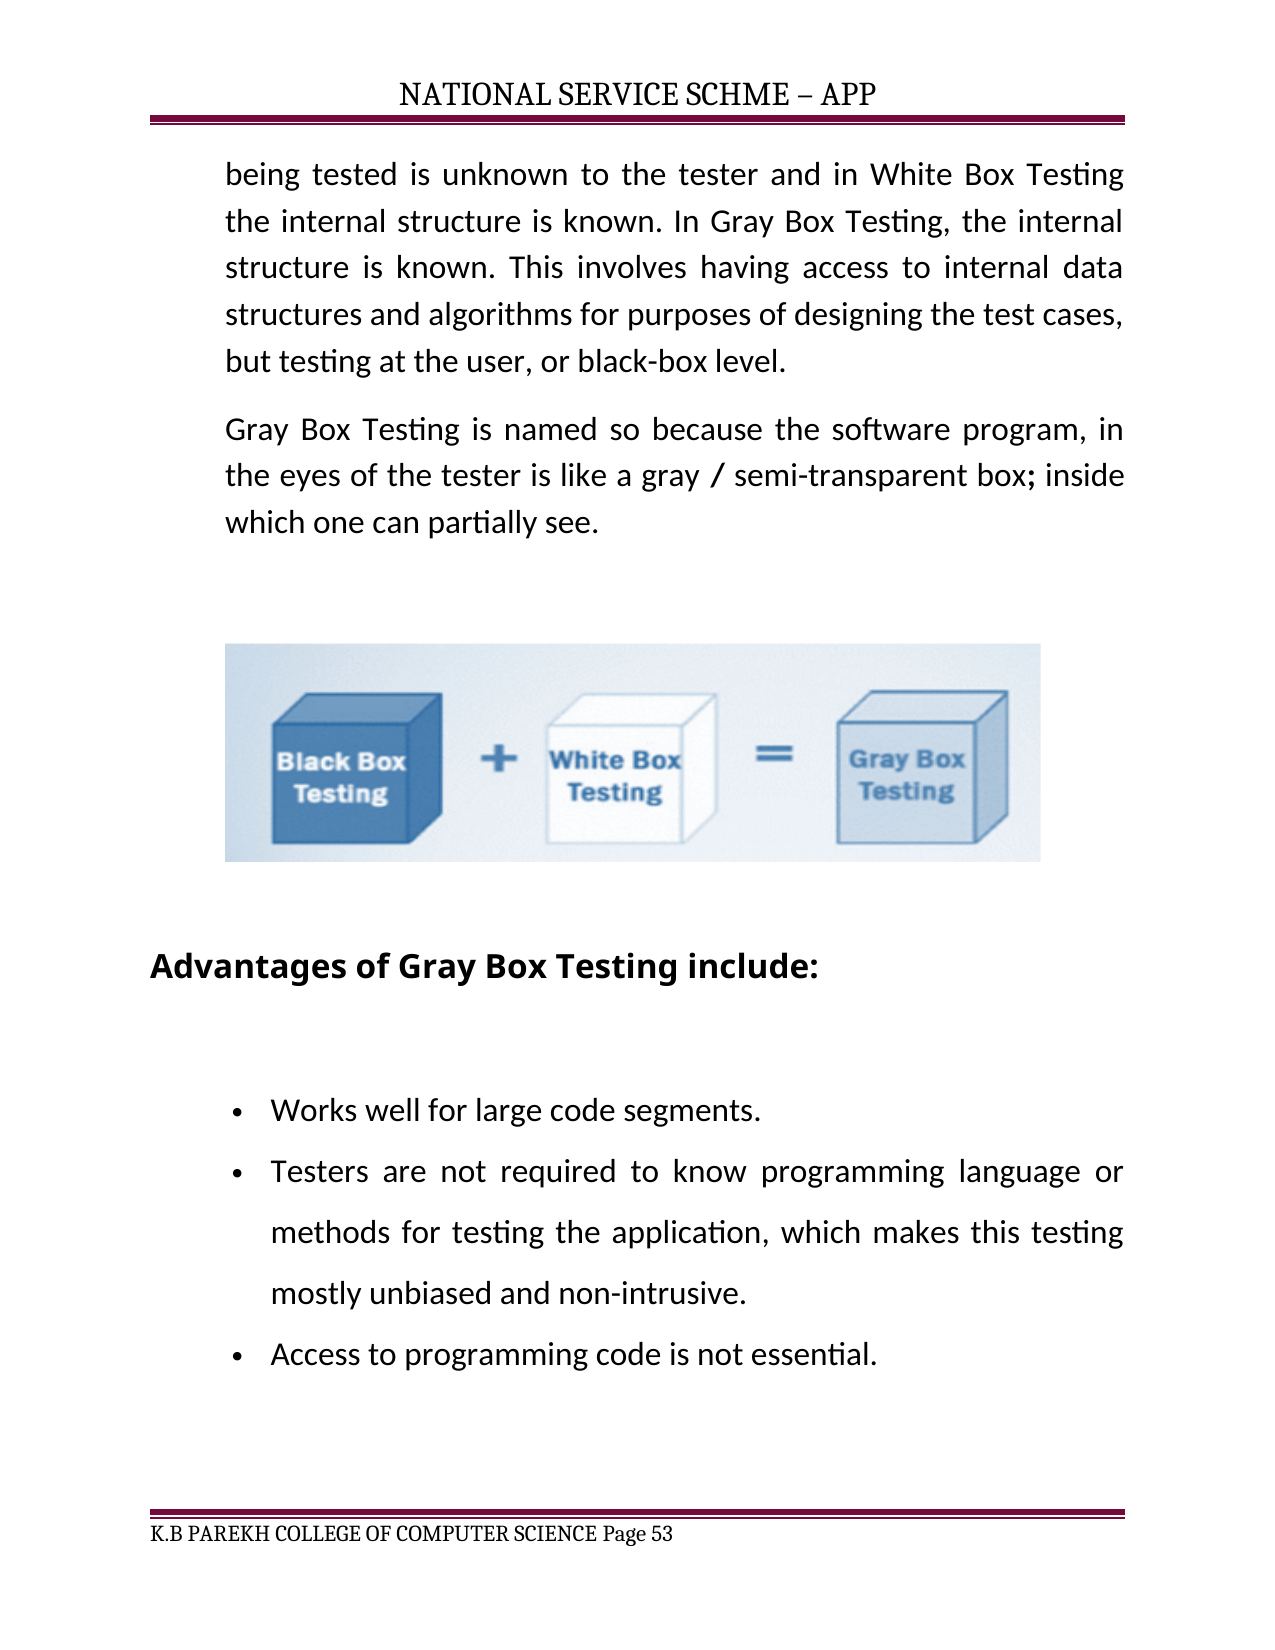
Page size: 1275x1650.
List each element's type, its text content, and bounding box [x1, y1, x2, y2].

list Works well for large code segments. [233, 1089, 1125, 1130]
picture [225, 636, 1041, 862]
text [225, 153, 1125, 381]
text Advantages of Gray Box Testing include: [150, 943, 1125, 988]
list Testers are not required to know programming language or methods for testing the application, which makes this testing mostly unbiased and non-intrusive. [233, 1150, 1125, 1313]
list Access to programming code is not essential. [233, 1333, 1125, 1374]
text Gray Box Testing is named so because the software program, in the eyes of the tester is like a gray / semi-transparent box; inside which one can partially see. [225, 407, 1125, 542]
